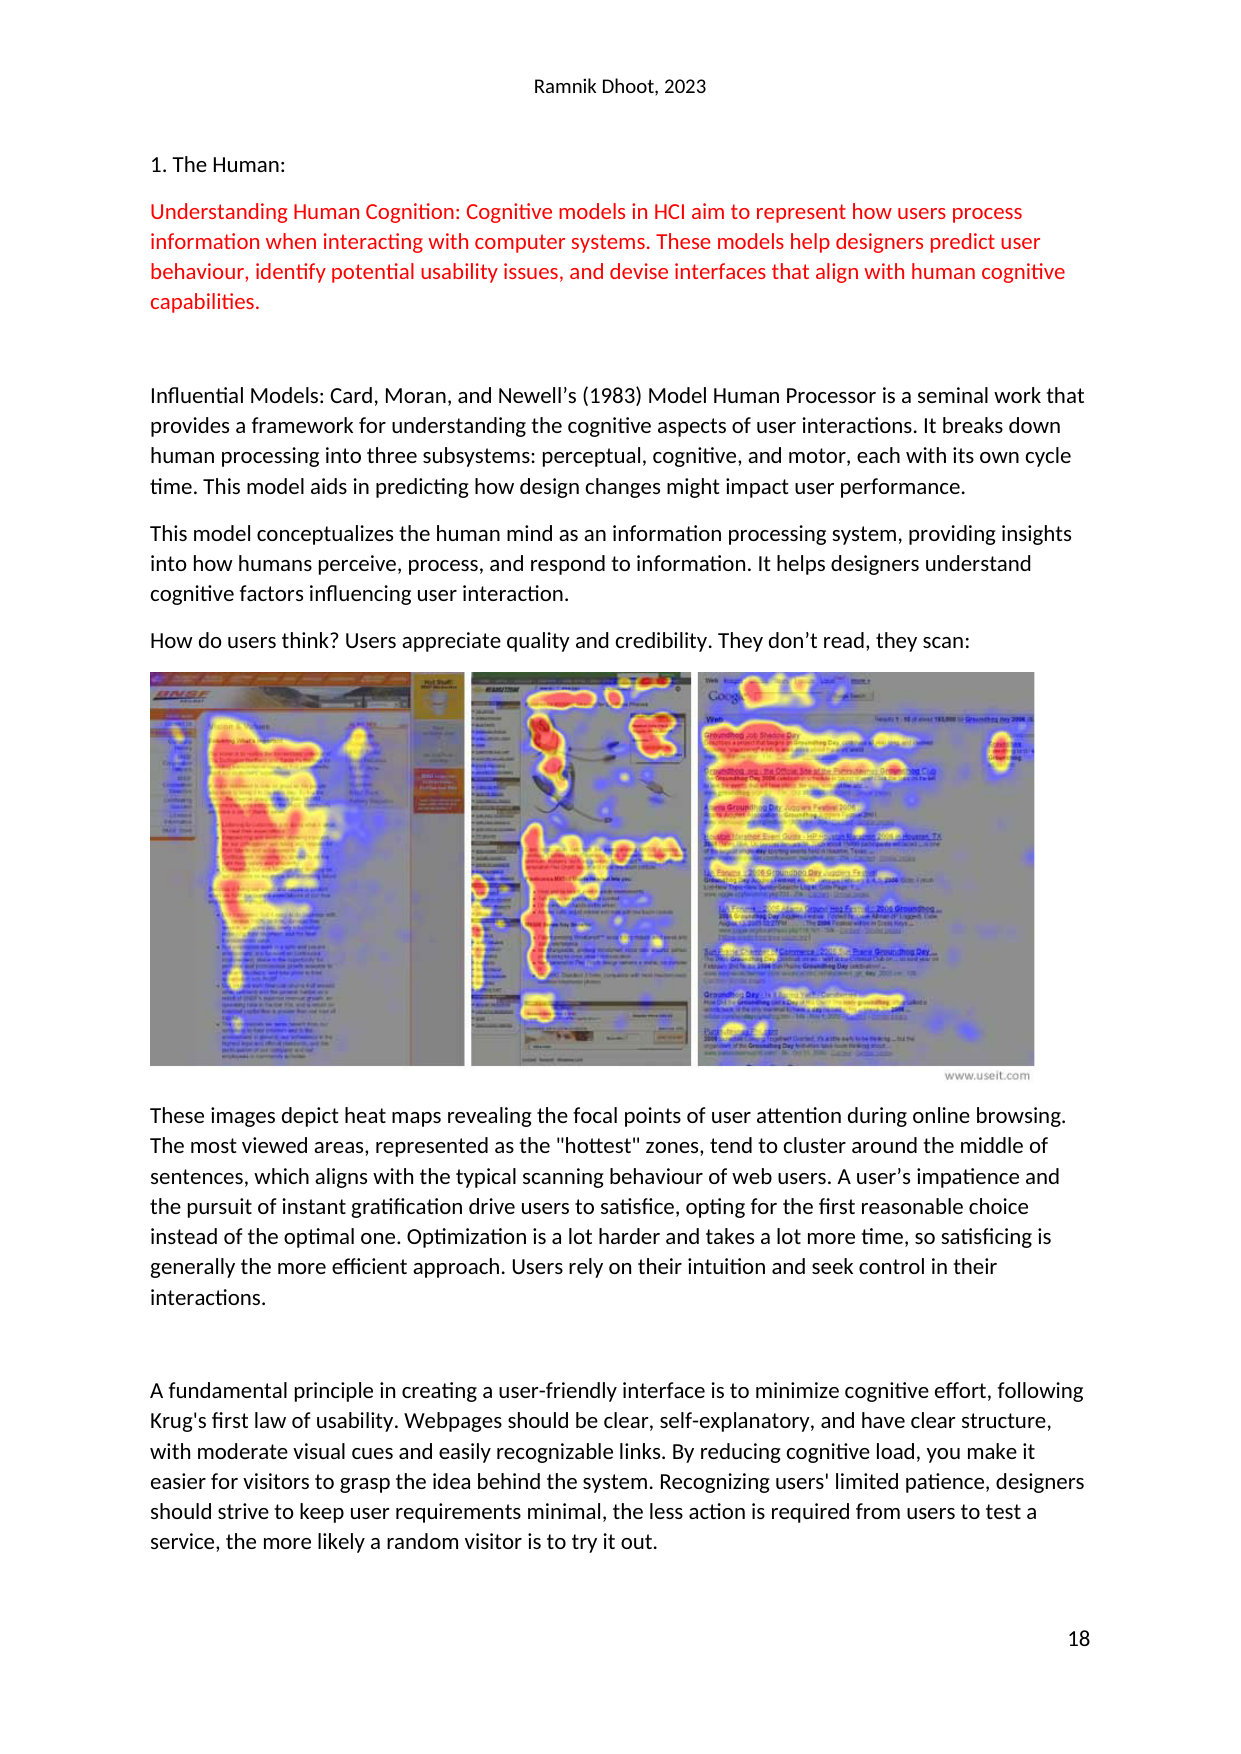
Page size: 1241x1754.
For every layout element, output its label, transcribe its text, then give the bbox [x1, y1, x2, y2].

picture [150, 672, 1035, 1083]
text This model conceptualizes the human mind as an information processing system, providing insights into how humans perceive, process, and respond to information. It helps designers understand cognitive factors influencing user interaction. [150, 519, 1090, 607]
text 1. The Human: [150, 150, 1090, 178]
text Influential Models: Card, Moran, and Newell’s (1983) Model Human Processor is a seminal work that provides a framework for understanding the cognitive aspects of user interactions. It breaks down human processing into three subsystems: perceptual, cognitive, and motor, each with its own cycle time. This model aids in predicting how design changes might impact user performance. [150, 381, 1090, 500]
text A fundamental principle in creating a user-friendly interface is to minimize cognitive effort, following Krug's first law of usability. Webpages should be clear, self-explanatory, and have clear structure, with moderate visual cues and easily recognizable links. By reducing cognitive load, you make it easier for visitors to grasp the idea behind the system. Recognizing users' limited patience, designers should strive to keep user requirements minimal, the less action is required from users to test a service, the more likely a random visitor is to try it out. [150, 1376, 1090, 1556]
text How do users think? Users appreciate quality and credibility. They don’t read, they scan: [150, 626, 1090, 654]
text These images depict heat maps revealing the focal points of user attention during online browsing. The most viewed areas, represented as the "hottest" zones, tend to cluster around the middle of sentences, which aligns with the typical scanning behaviour of web users. A user’s impatience and the pursuit of instant gratification drive users to satisfice, opting for the first reasonable choice instead of the optimal one. Optimization is a lot harder and takes a lot more time, so satisficing is generally the more efficient approach. Users rely on their intuition and seek control in their interactions. [150, 1101, 1090, 1311]
text Understanding Human Cognition: Cognitive models in HCI aim to represent how users process information when interacting with computer systems. These models help designers predict user behaviour, identify potential usability issues, and devise interfaces that align with human cognitive capabilities. [150, 197, 1090, 316]
